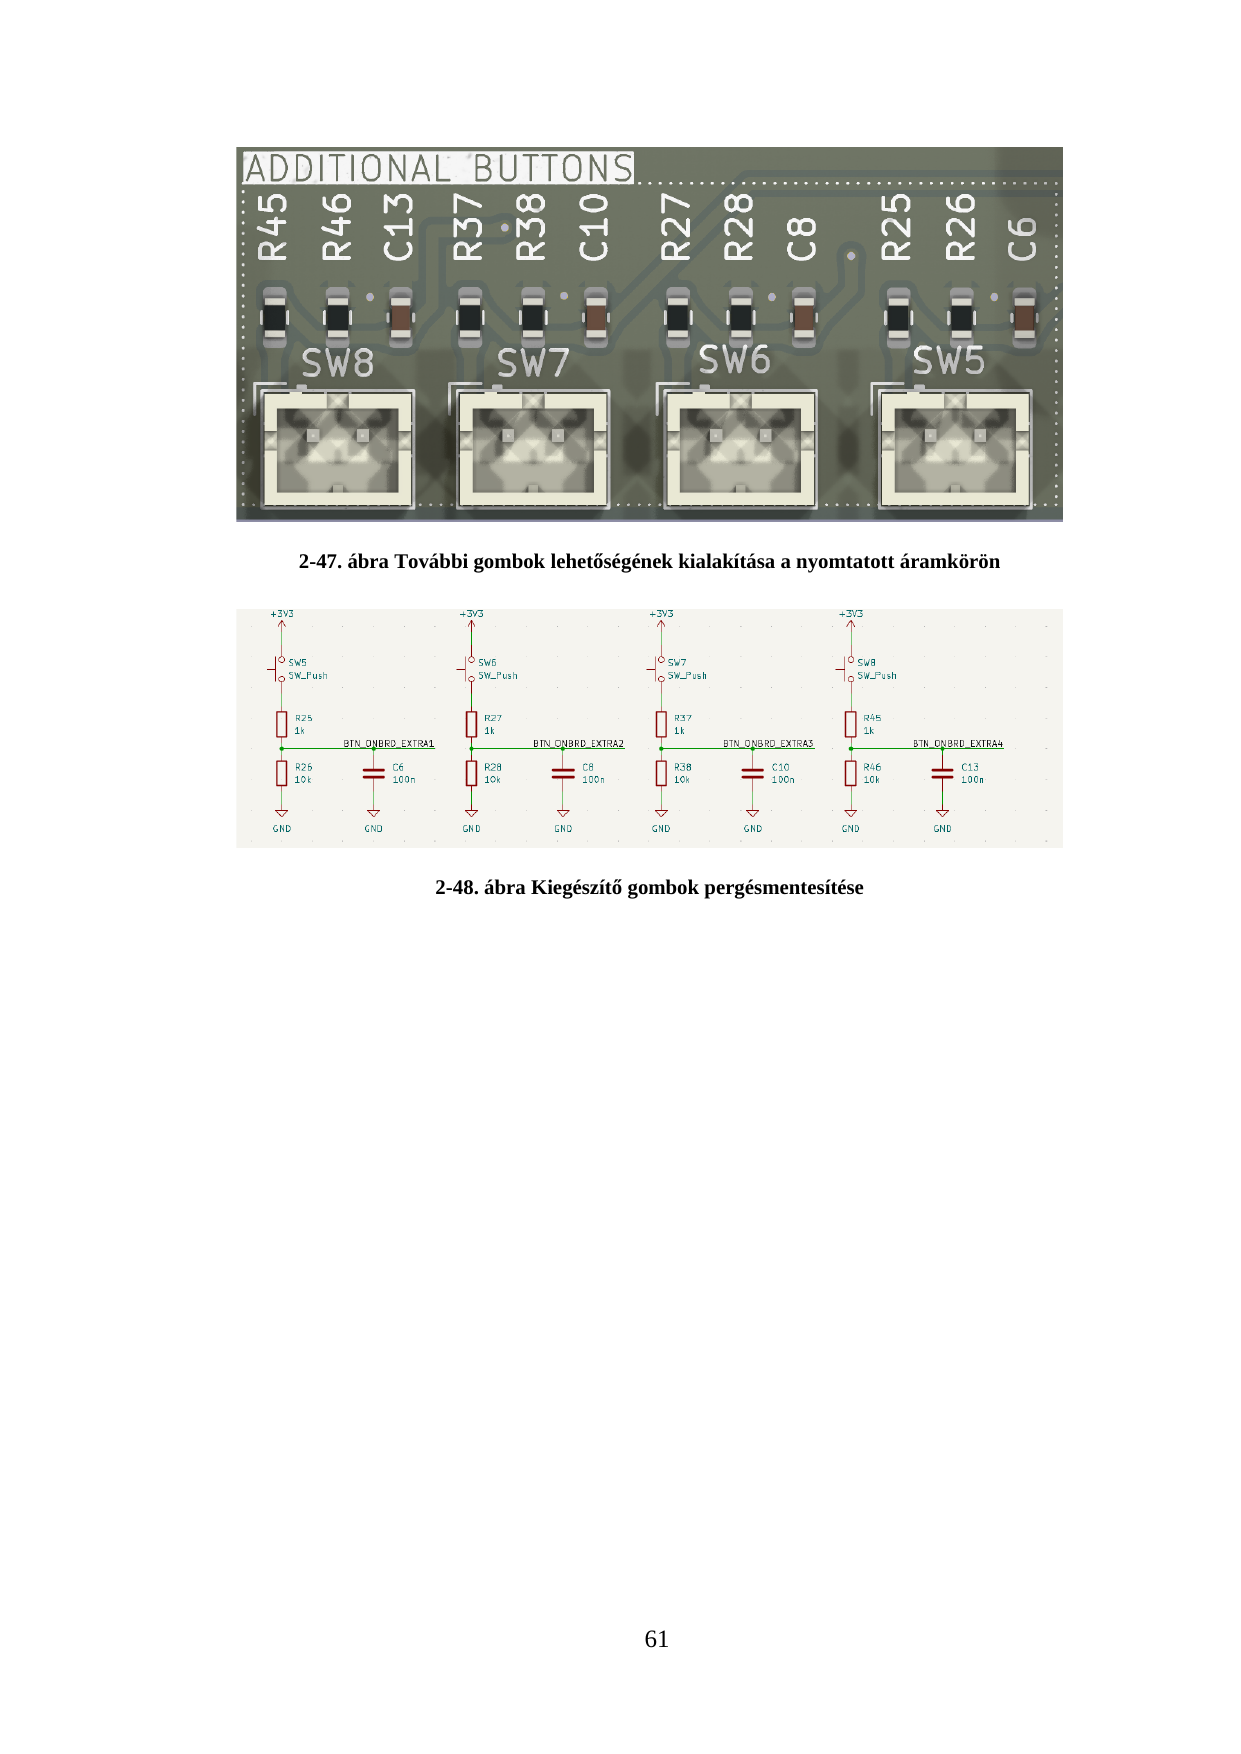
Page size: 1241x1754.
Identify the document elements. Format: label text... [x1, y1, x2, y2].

picture [236, 609, 1063, 848]
picture [236, 147, 1063, 522]
